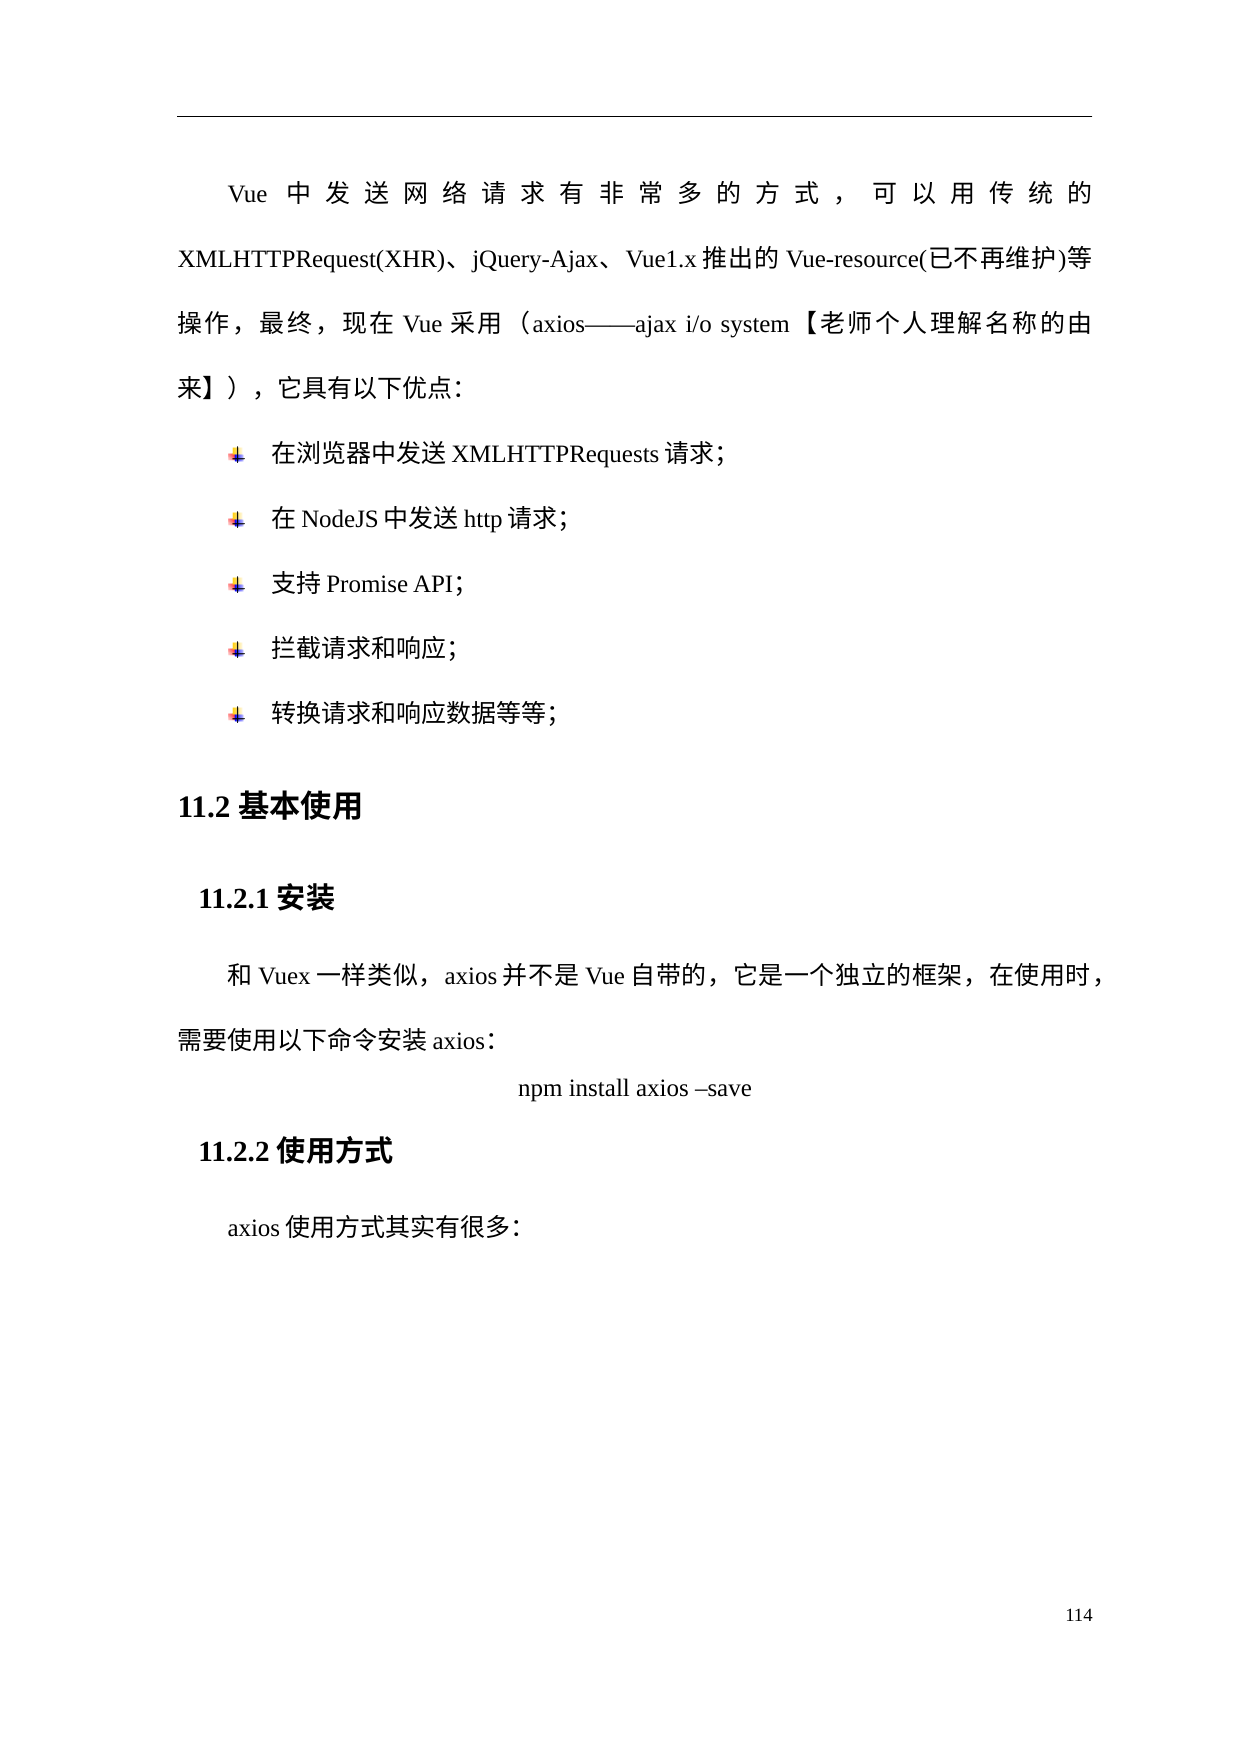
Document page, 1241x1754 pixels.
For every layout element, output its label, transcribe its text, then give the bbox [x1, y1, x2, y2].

list 拦截请求和响应； [227, 614, 1092, 679]
list 在浏览器中发送XMLHTTPRequests请求； [227, 419, 1092, 484]
text Vue中发送网络请求有非常多的方式，可以用传统的XMLHTTPRequest(XHR)、jQuery-Ajax、Vue1.x推出的Vue-resource(已不再维护)等操作，最终，现在Vue采用（axios——ajax i/o system【老师个人理解名称的由来】），它具有以下优点： [177, 159, 1092, 419]
picture [228, 575, 245, 593]
list 支持Promise API； [227, 549, 1092, 614]
picture [228, 640, 245, 658]
subtitle 安装 [177, 863, 1092, 928]
picture [228, 445, 245, 463]
text axios使用方式其实有很多： [177, 1193, 1092, 1258]
list 转换请求和响应数据等等； [227, 679, 1092, 744]
subtitle 使用方式 [177, 1116, 1092, 1181]
text npm install axios –save [177, 1071, 1092, 1103]
list 在NodeJS中发送http请求； [227, 484, 1092, 549]
text 和Vuex一样类似，axios并不是Vue自带的，它是一个独立的框架，在使用时，需要使用以下命令安装axios： [177, 941, 1092, 1071]
picture [228, 705, 245, 723]
picture [228, 510, 245, 528]
subtitle 基本使用 [177, 771, 1092, 836]
